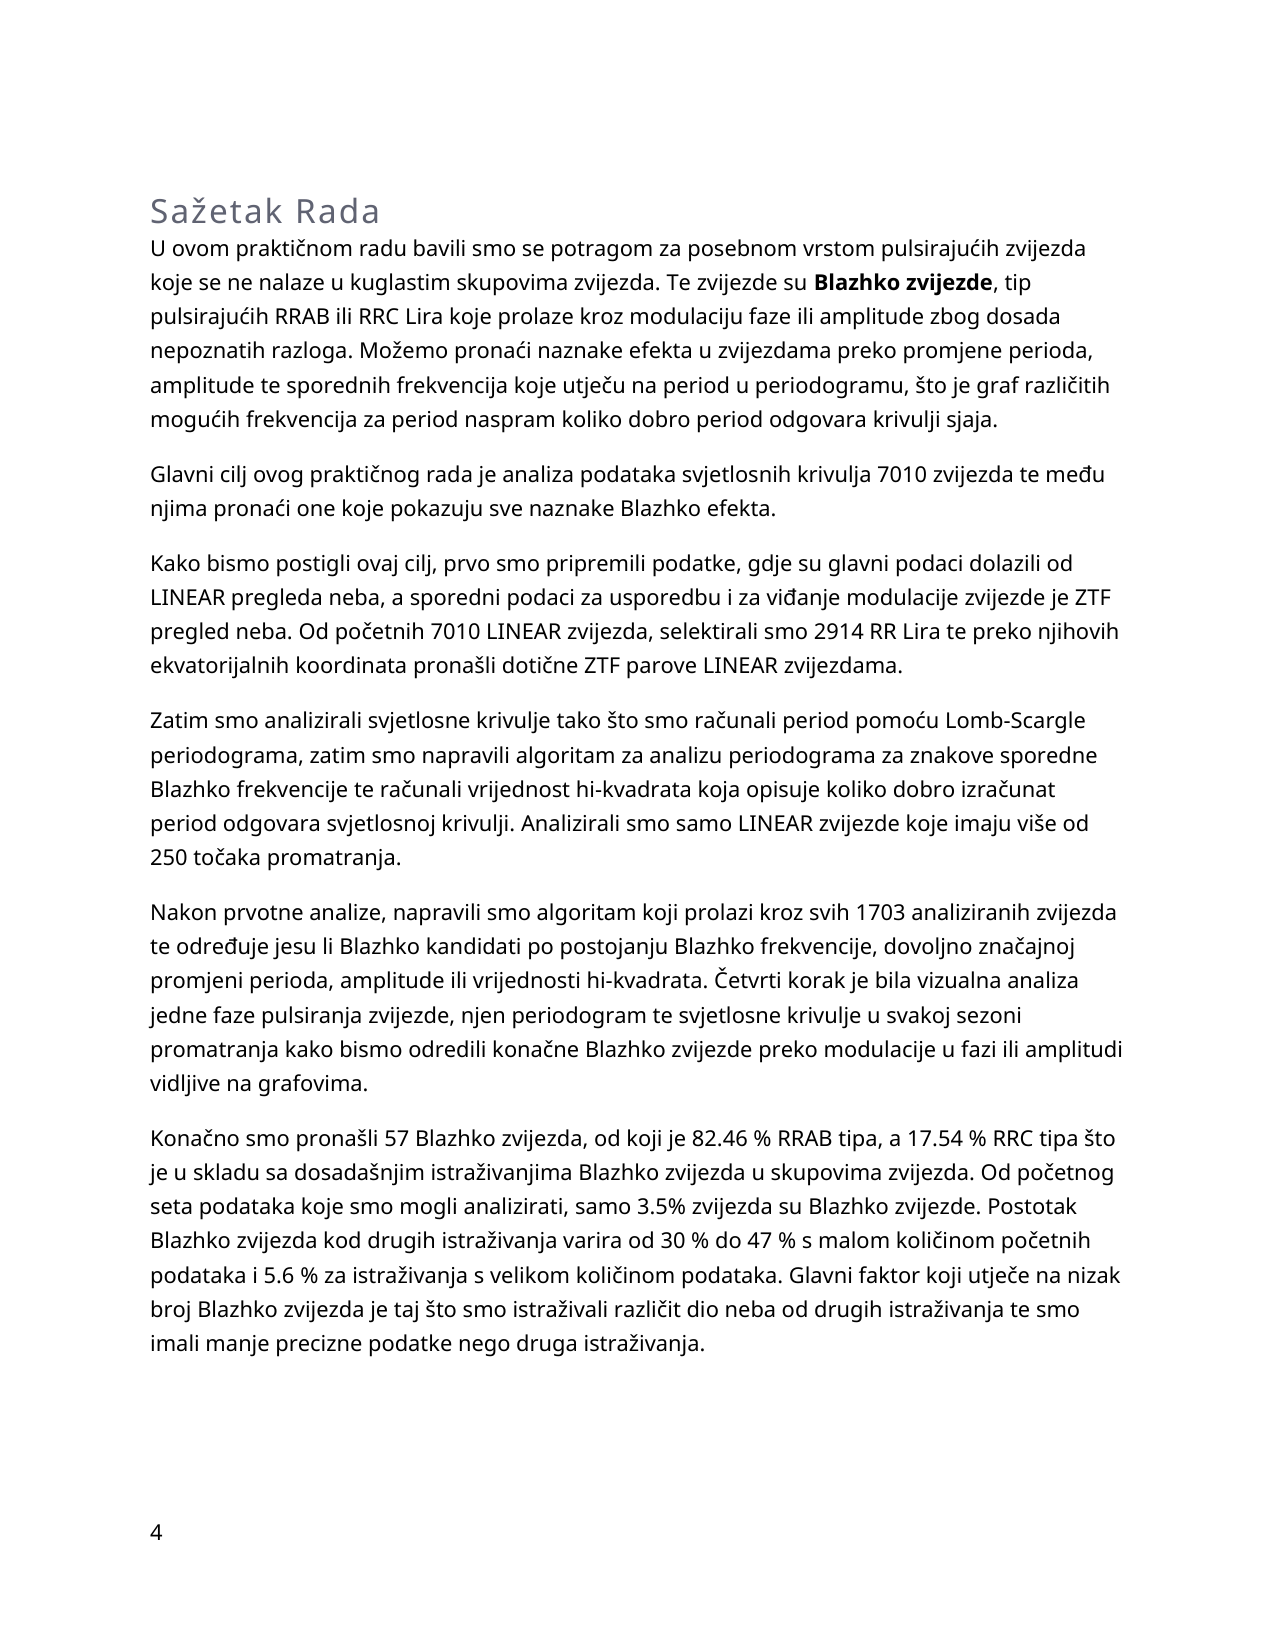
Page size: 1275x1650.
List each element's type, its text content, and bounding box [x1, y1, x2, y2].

text Kako bismo postigli ovaj cilj, prvo smo pripremili podatke, gdje su glavni podaci dolazili od LINEAR pregleda neba, a sporedni podaci za usporedbu i za viđanje modulacije zvijezde je ZTF pregled neba. Od početnih 7010 LINEAR zvijezda, selektirali smo 2914 RR Lira te preko njihovih ekvatorijalnih koordinata pronašli dotične ZTF parove LINEAR zvijezdama. [150, 548, 1125, 680]
text U ovom praktičnom radu bavili smo se potragom za posebnom vrstom pulsirajućih zvijezda koje se ne nalaze u kuglastim skupovima zvijezda. Te zvijezde su Blazhko zvijezde, tip pulsirajućih RRAB ili RRC Lira koje prolaze kroz modulaciju faze ili amplitude zbog dosada nepoznatih razloga. Možemo pronaći naznake efekta u zvijezdama preko promjene perioda, amplitude te sporednih frekvencija koje utječu na period u periodogramu, što je graf različitih mogućih frekvencija za period naspram koliko dobro period odgovara krivulji sjaja. [150, 233, 1125, 433]
text Zatim smo analizirali svjetlosne krivulje tako što smo računali period pomoću Lomb-Scargle periodograma, zatim smo napravili algoritam za analizu periodograma za znakove sporedne Blazhko frekvencije te računali vrijednost hi-kvadrata koja opisuje koliko dobro izračunat period odgovara svjetlosnoj krivulji. Analizirali smo samo LINEAR zvijezde koje imaju više od 250 točaka promatranja. [150, 705, 1125, 872]
text Konačno smo pronašli 57 Blazhko zvijezda, od koji je 82.46 % RRAB tipa, a 17.54 % RRC tipa što je u skladu sa dosadašnjim istraživanjima Blazhko zvijezda u skupovima zvijezda. Od početnog seta podataka koje smo mogli analizirati, samo 3.5% zvijezda su Blazhko zvijezde. Postotak Blazhko zvijezda kod drugih istraživanja varira od 30 % do 47 % s malom količinom početnih podataka i 5.6 % za istraživanja s velikom količinom podataka. Glavni faktor koji utječe na nizak broj Blazhko zvijezda je taj što smo istraživali različit dio neba od drugih istraživanja te smo imali manje precizne podatke nego druga istraživanja. [150, 1123, 1125, 1358]
text Nakon prvotne analize, napravili smo algoritam koji prolazi kroz svih 1703 analiziranih zvijezda te određuje jesu li Blazhko kandidati po postojanju Blazhko frekvencije, dovoljno značajnoj promjeni perioda, amplitude ili vrijednosti hi-kvadrata. Četvrti korak je bila vizualna analiza jedne faze pulsiranja zvijezde, njen periodogram te svjetlosne krivulje u svakoj sezoni promatranja kako bismo odredili konačne Blazhko zvijezde preko modulacije u fazi ili amplitudi vidljive na grafovima. [150, 897, 1125, 1098]
text Glavni cilj ovog praktičnog rada je analiza podataka svjetlosnih krivulja 7010 zvijezda te među njima pronaći one koje pokazuju sve naznake Blazhko efekta. [150, 459, 1125, 523]
subtitle Sažetak Rada [150, 187, 1125, 233]
